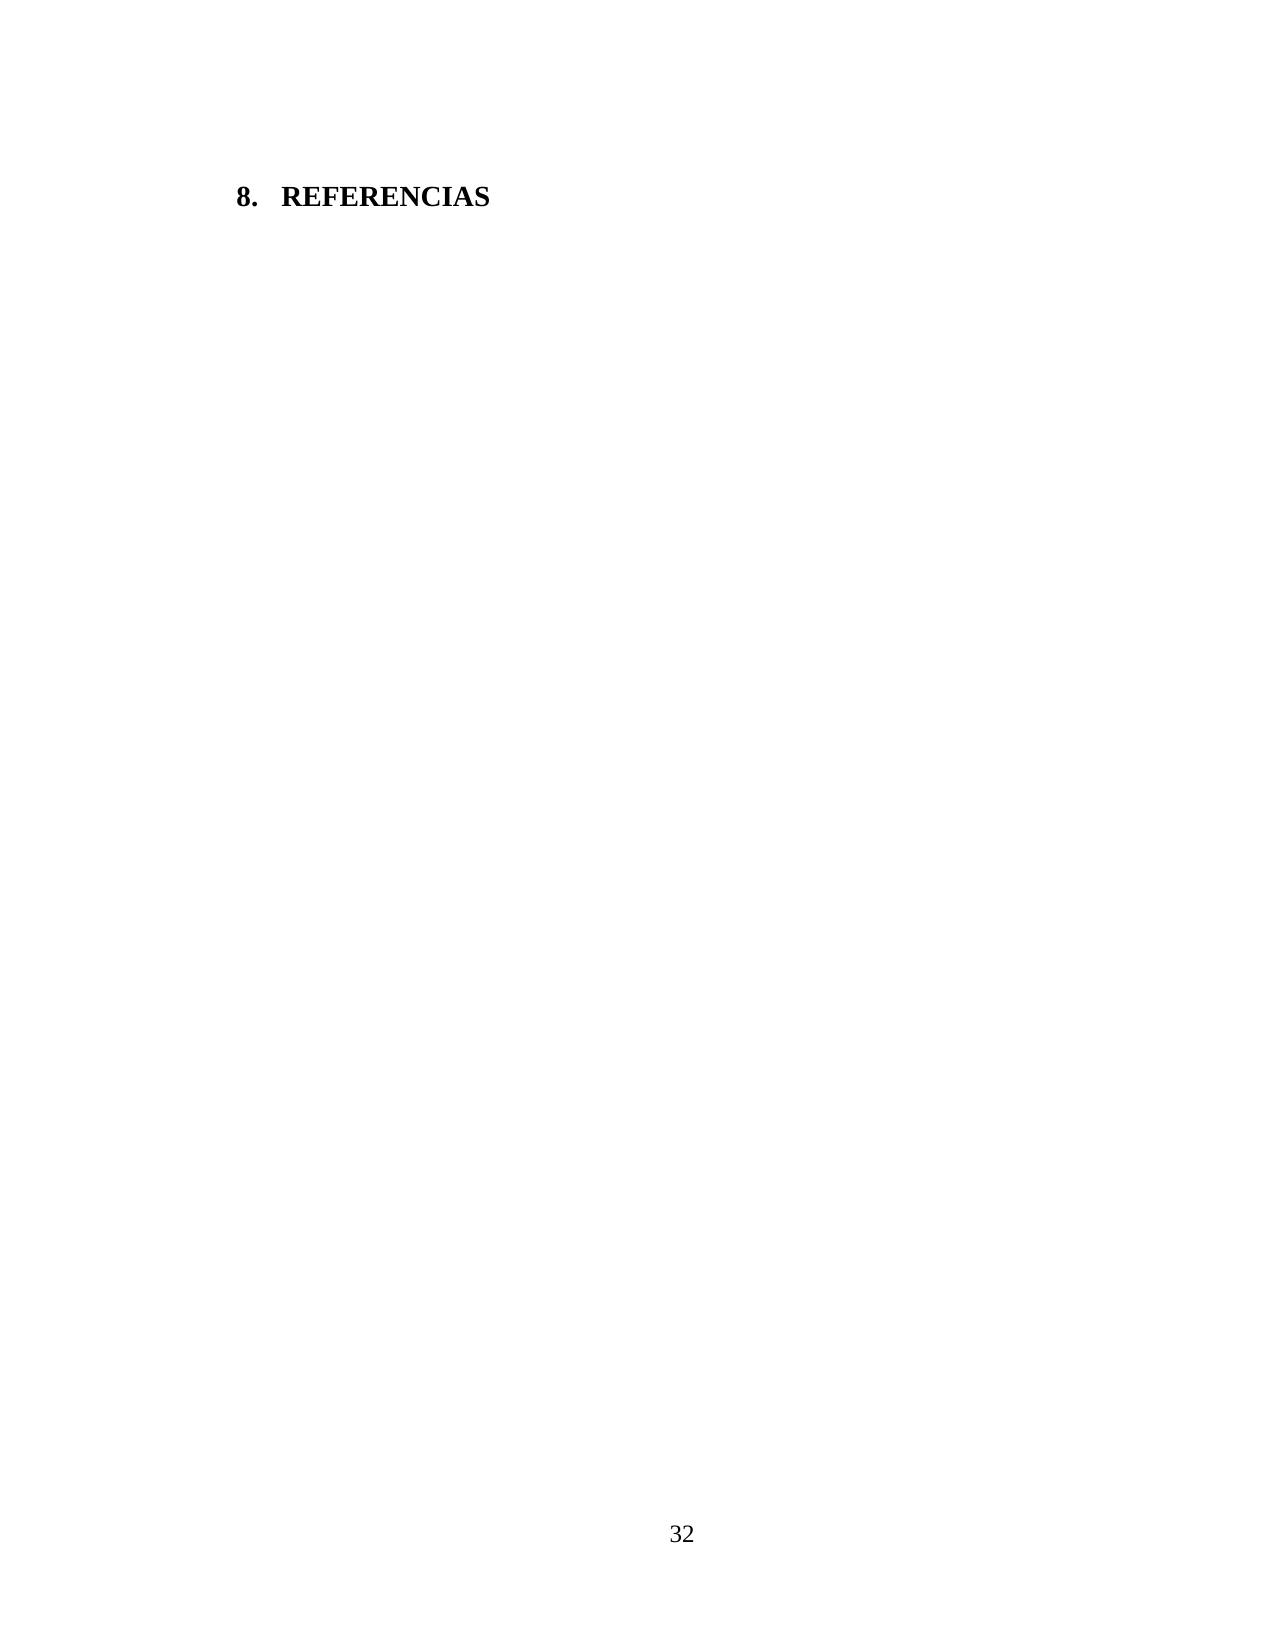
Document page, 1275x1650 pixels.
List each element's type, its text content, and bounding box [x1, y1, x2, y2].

subtitle Referencias [236, 179, 1127, 212]
